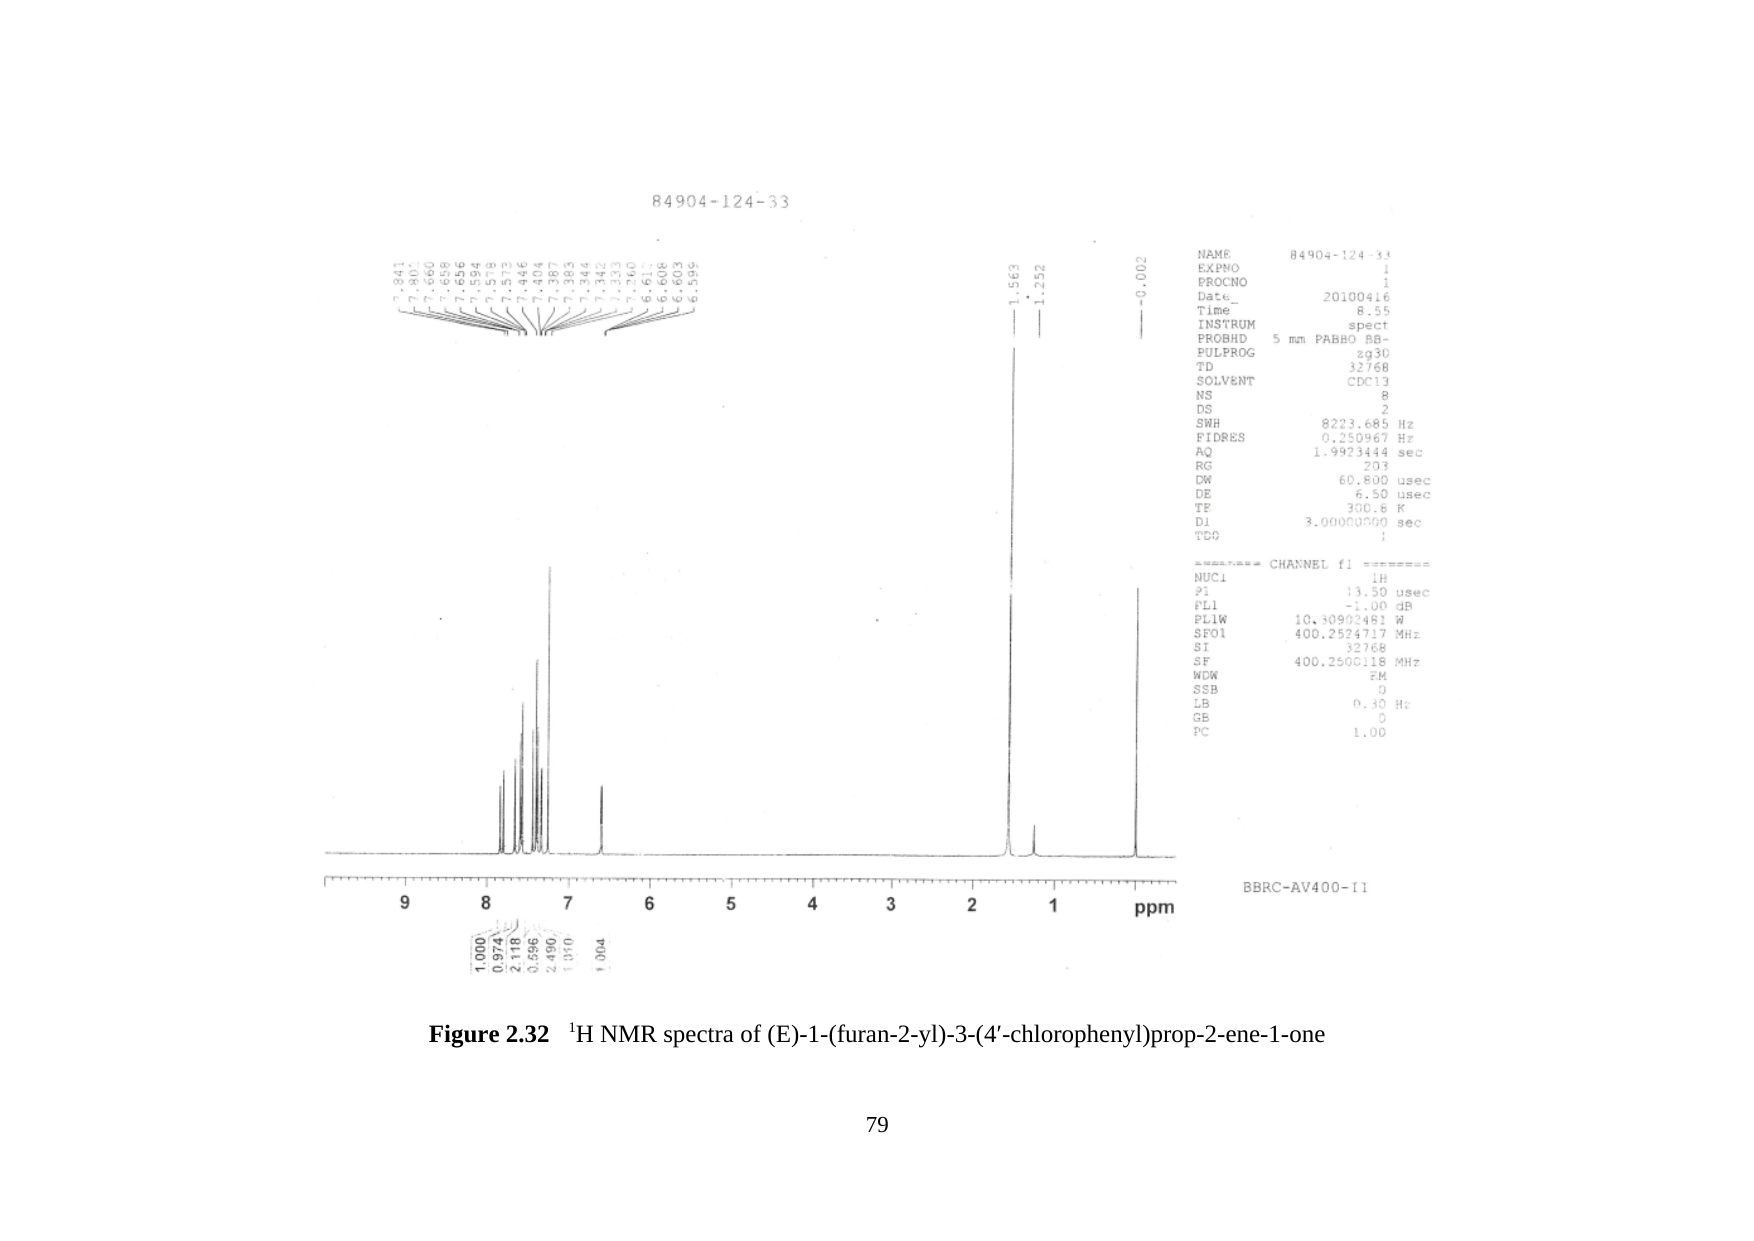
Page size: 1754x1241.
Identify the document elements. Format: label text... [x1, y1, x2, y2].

picture [289, 180, 1465, 992]
text Figure 2.32 1H NMR spectra of (E)-1-(furan-2-yl)-3-(4′-chlorophenyl)prop-2-ene-1-one [150, 1019, 1604, 1048]
